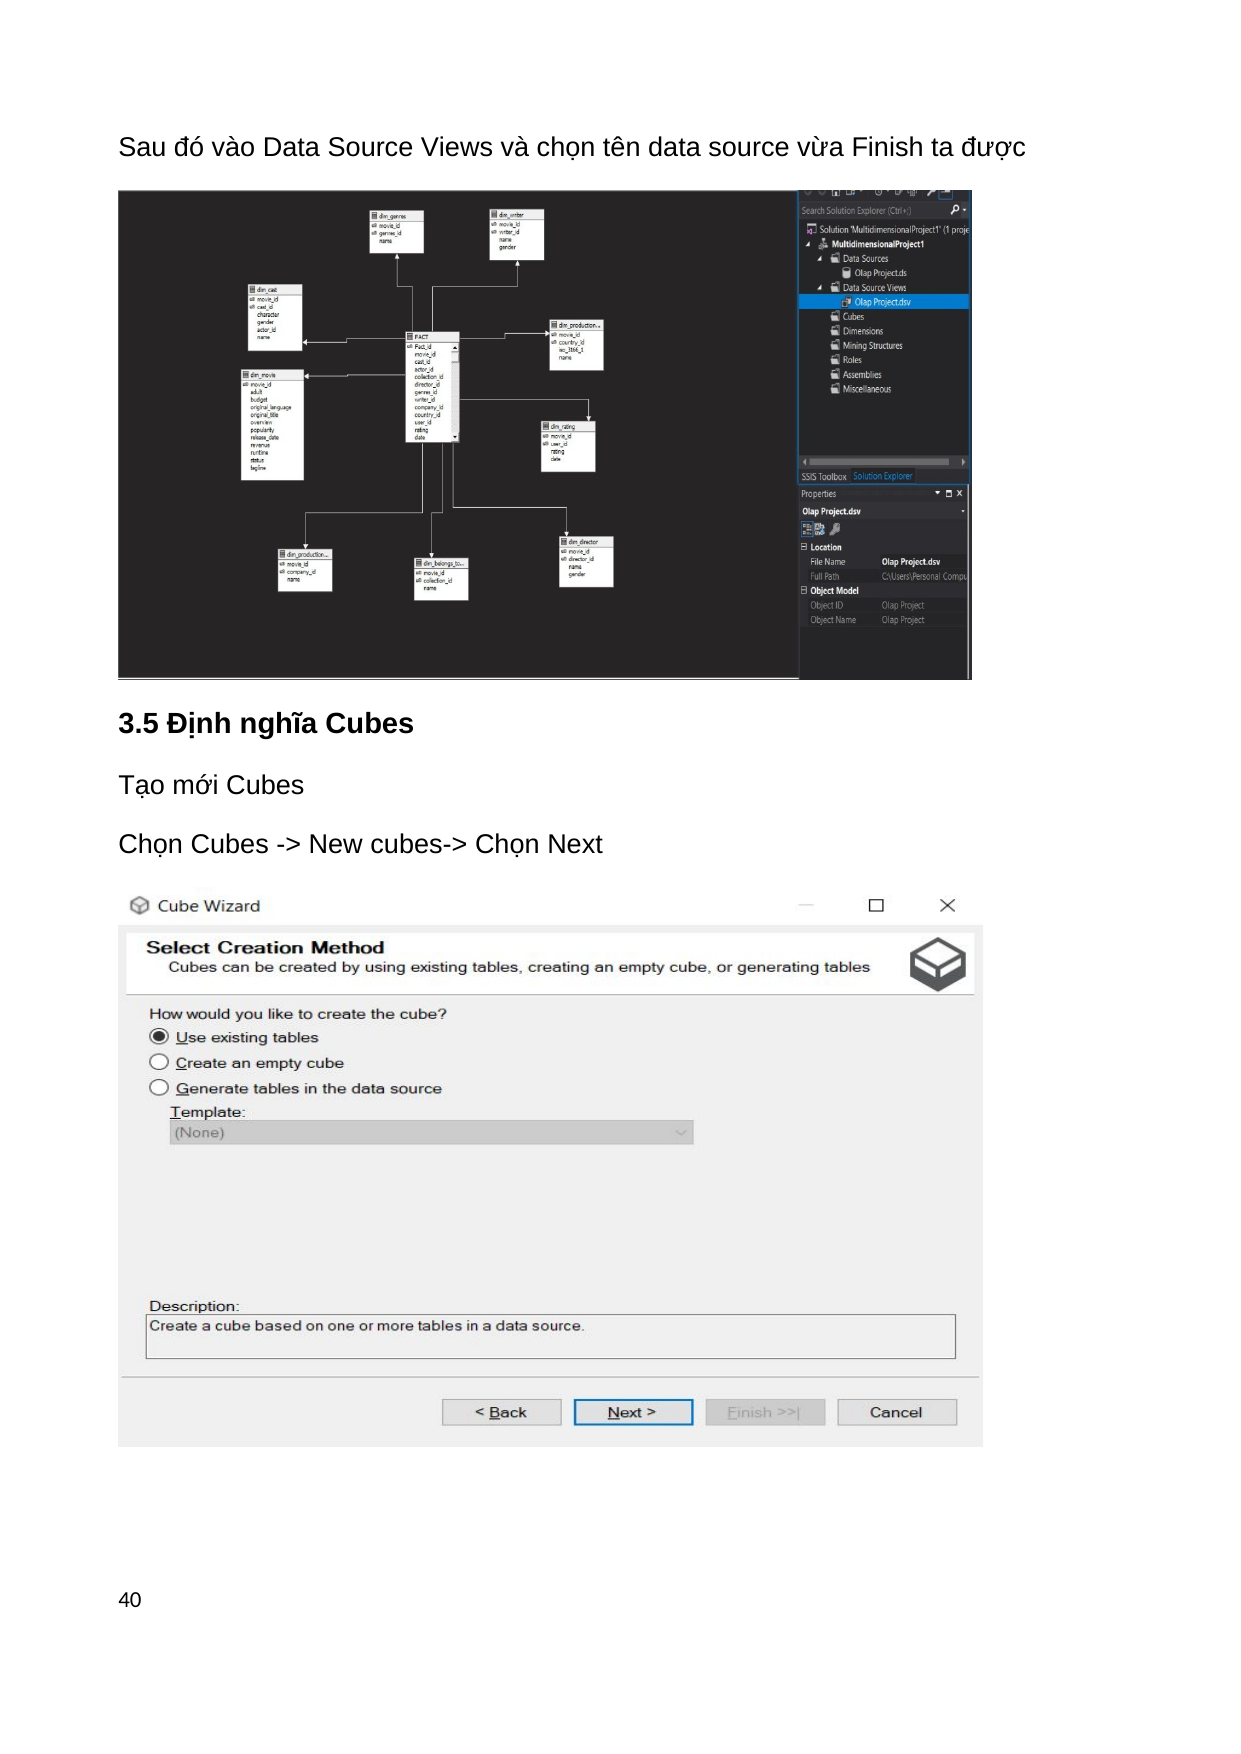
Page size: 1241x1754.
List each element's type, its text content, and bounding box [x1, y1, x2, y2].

text 3.5 Định nghĩa Cubes [118, 706, 1122, 739]
text Sau đó vào Data Source Views và chọn tên data source vừa Finish ta được [118, 131, 1122, 162]
picture [118, 190, 972, 680]
text Chọn Cubes -> New cubes-> Chọn Next [118, 828, 1122, 859]
picture [118, 887, 984, 1447]
text Tạo mới Cubes [118, 769, 1122, 800]
